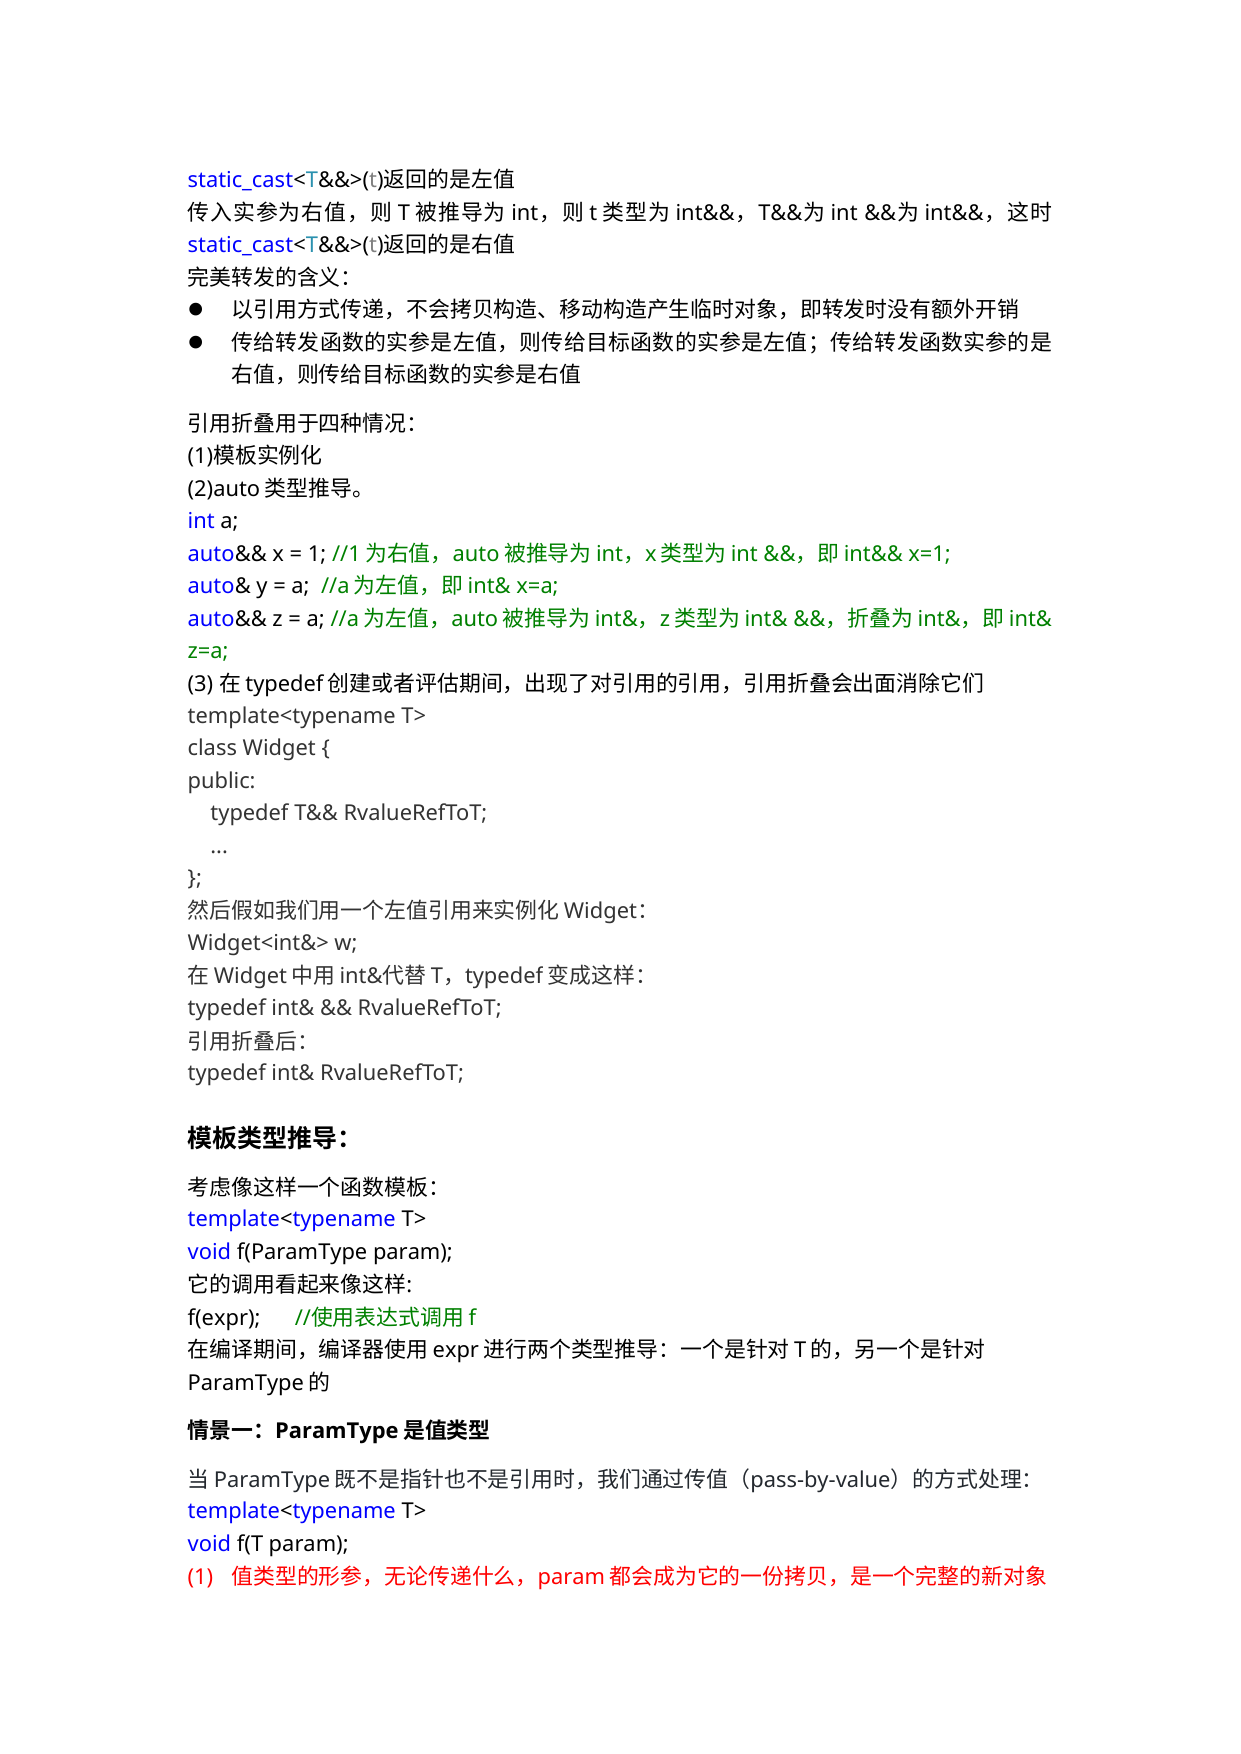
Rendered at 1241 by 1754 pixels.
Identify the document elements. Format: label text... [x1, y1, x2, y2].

text template<typename T> [187, 1202, 1053, 1234]
text template<typename T> [187, 698, 1053, 731]
text Widget<int&> w; [187, 926, 1053, 958]
text typedef T&& RvalueRefToT; [187, 796, 1053, 828]
text 引用折叠后： [187, 1023, 1053, 1056]
text 引用折叠用于四种情况： [187, 406, 1053, 438]
text (1)模板实例化 [187, 438, 1053, 471]
text public: [187, 763, 1053, 796]
text (3) 在typedef创建或者评估期间，出现了对引用的引用，引用折叠会出面消除它们 [187, 666, 1053, 698]
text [187, 162, 1053, 194]
text 考虑像这样一个函数模板： [187, 1169, 1053, 1202]
list 值类型的形参，无论传递什么，param都会成为它的一份拷贝，是一个完整的新对象 [187, 1559, 1053, 1592]
text void f(ParamType param); [187, 1234, 1053, 1267]
text void f(T param); [187, 1527, 1053, 1559]
text }; [187, 861, 1053, 893]
text f(expr); //使用表达式调用f [187, 1299, 1053, 1332]
text typedef int& RvalueRefToT; [187, 1056, 1053, 1088]
text 情景一：ParamType是值类型 [187, 1413, 1053, 1446]
text 模板类型推导： [187, 1104, 1053, 1169]
text 在编译期间，编译器使用expr进行两个类型推导：一个是针对T的，另一个是针对ParamType的 [187, 1332, 1053, 1397]
text 传入实参为右值，则T被推导为int，则t类型为int&&，T&&为int &&为int&&，这时static_cast<T&&>(t)返回的是右值 [187, 194, 1053, 259]
text 然后假如我们用一个左值引用来实例化Widget： [187, 893, 1053, 926]
list 以引用方式传递，不会拷贝构造、移动构造产生临时对象，即转发时没有额外开销 [187, 292, 1053, 324]
text 在Widget中用int&代替T，typedef变成这样： [187, 958, 1053, 991]
text 完美转发的含义： [187, 259, 1053, 292]
text (2)auto类型推导。 [187, 471, 1053, 503]
text auto&& z = a; //a为左值，auto被推导为int&，z类型为int& &&，折叠为int&，即int& z=a; [187, 601, 1053, 666]
text typedef int& && RvalueRefToT; [187, 991, 1053, 1023]
text int a; [187, 503, 1053, 536]
text auto& y = a; //a为左值，即int& x=a; [187, 568, 1053, 601]
list 传给转发函数的实参是左值，则传给目标函数的实参是左值；传给转发函数实参的是右值，则传给目标函数的实参是右值 [187, 324, 1053, 389]
text template<typename T> [187, 1494, 1053, 1527]
text auto&& x = 1; //1为右值，auto被推导为int，x类型为int &&，即int&& x=1; [187, 536, 1053, 568]
text ... [187, 828, 1053, 861]
text 当ParamType既不是指针也不是引用时，我们通过传值（pass-by-value）的方式处理： [187, 1462, 1053, 1494]
text 它的调用看起来像这样: [187, 1267, 1053, 1299]
text class Widget { [187, 731, 1053, 763]
